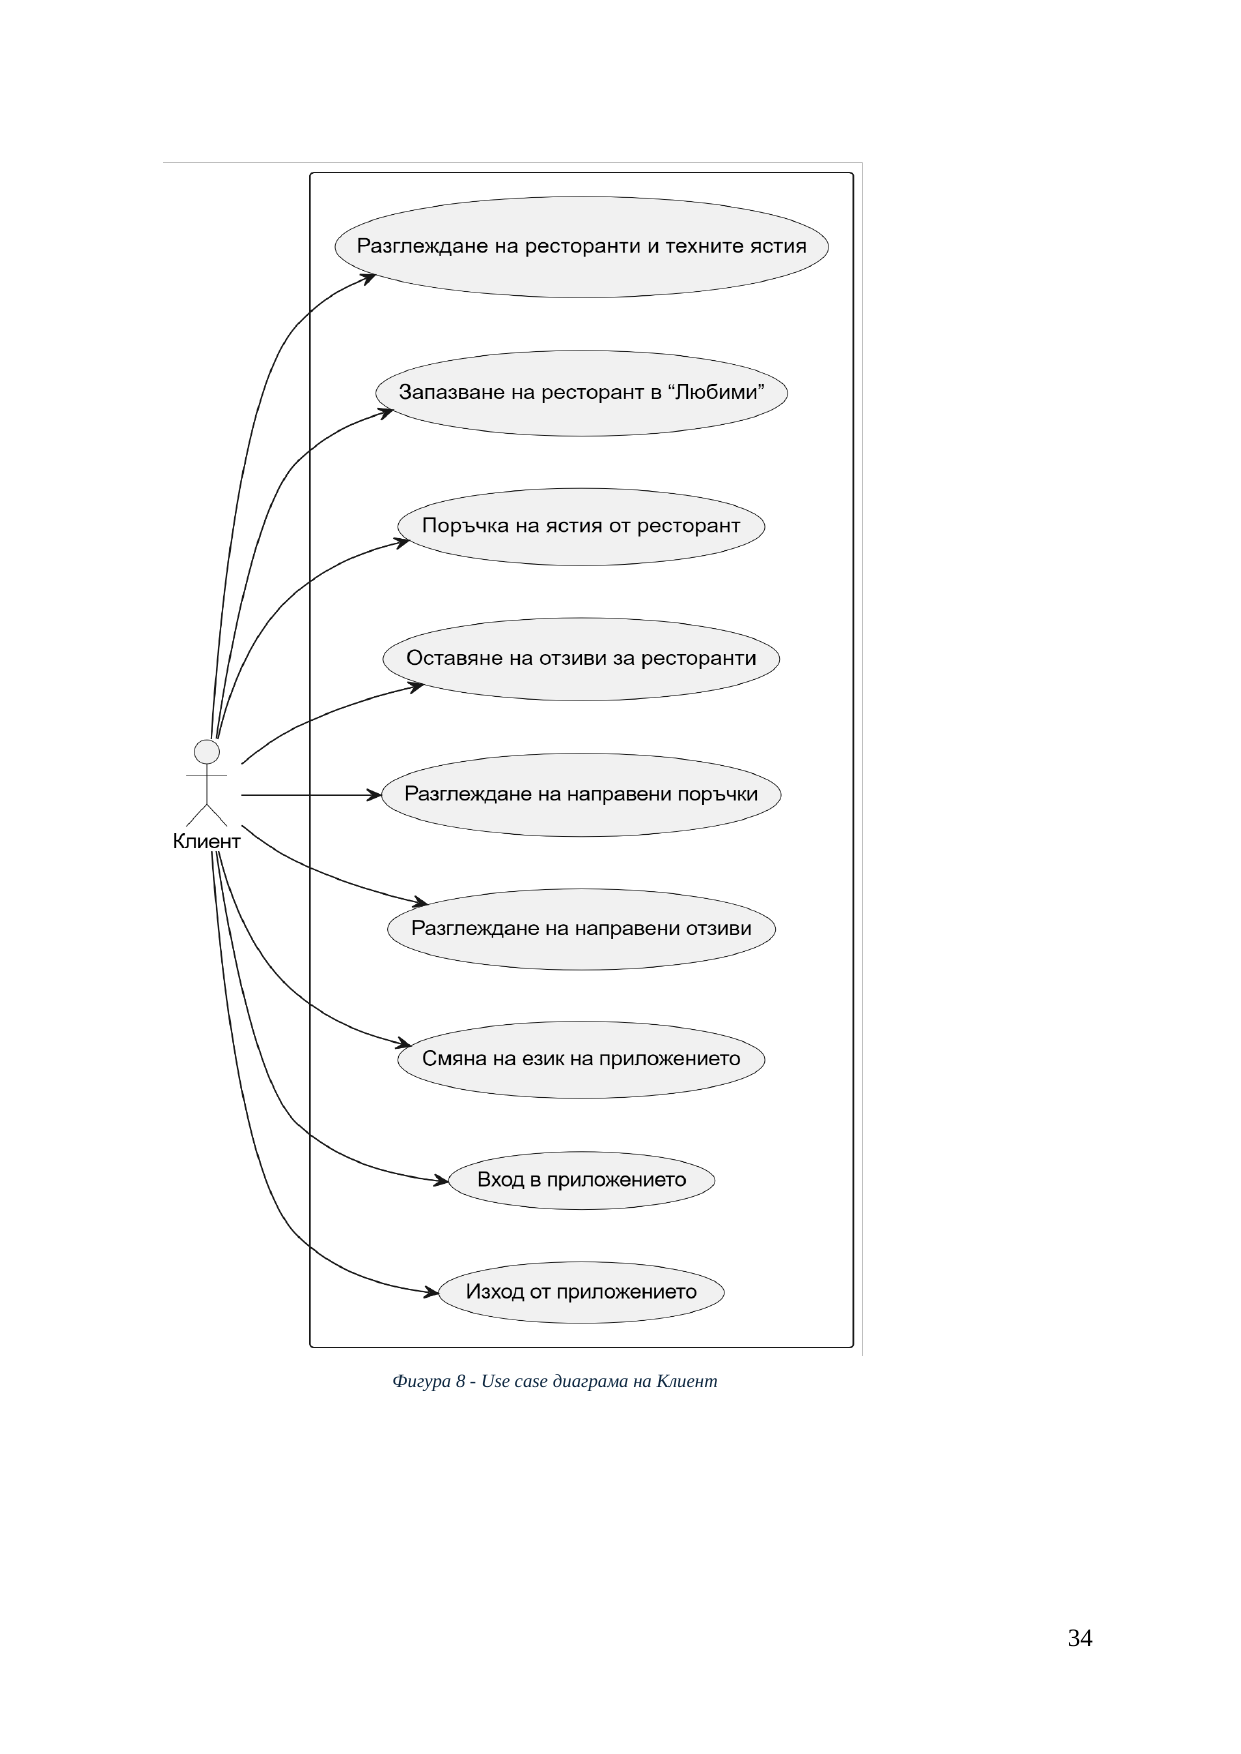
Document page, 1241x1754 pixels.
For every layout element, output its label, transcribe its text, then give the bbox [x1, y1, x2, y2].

text Фигура 8 - Use case диаграма на Клиент [294, 1370, 1093, 1392]
picture [147, 147, 878, 1371]
